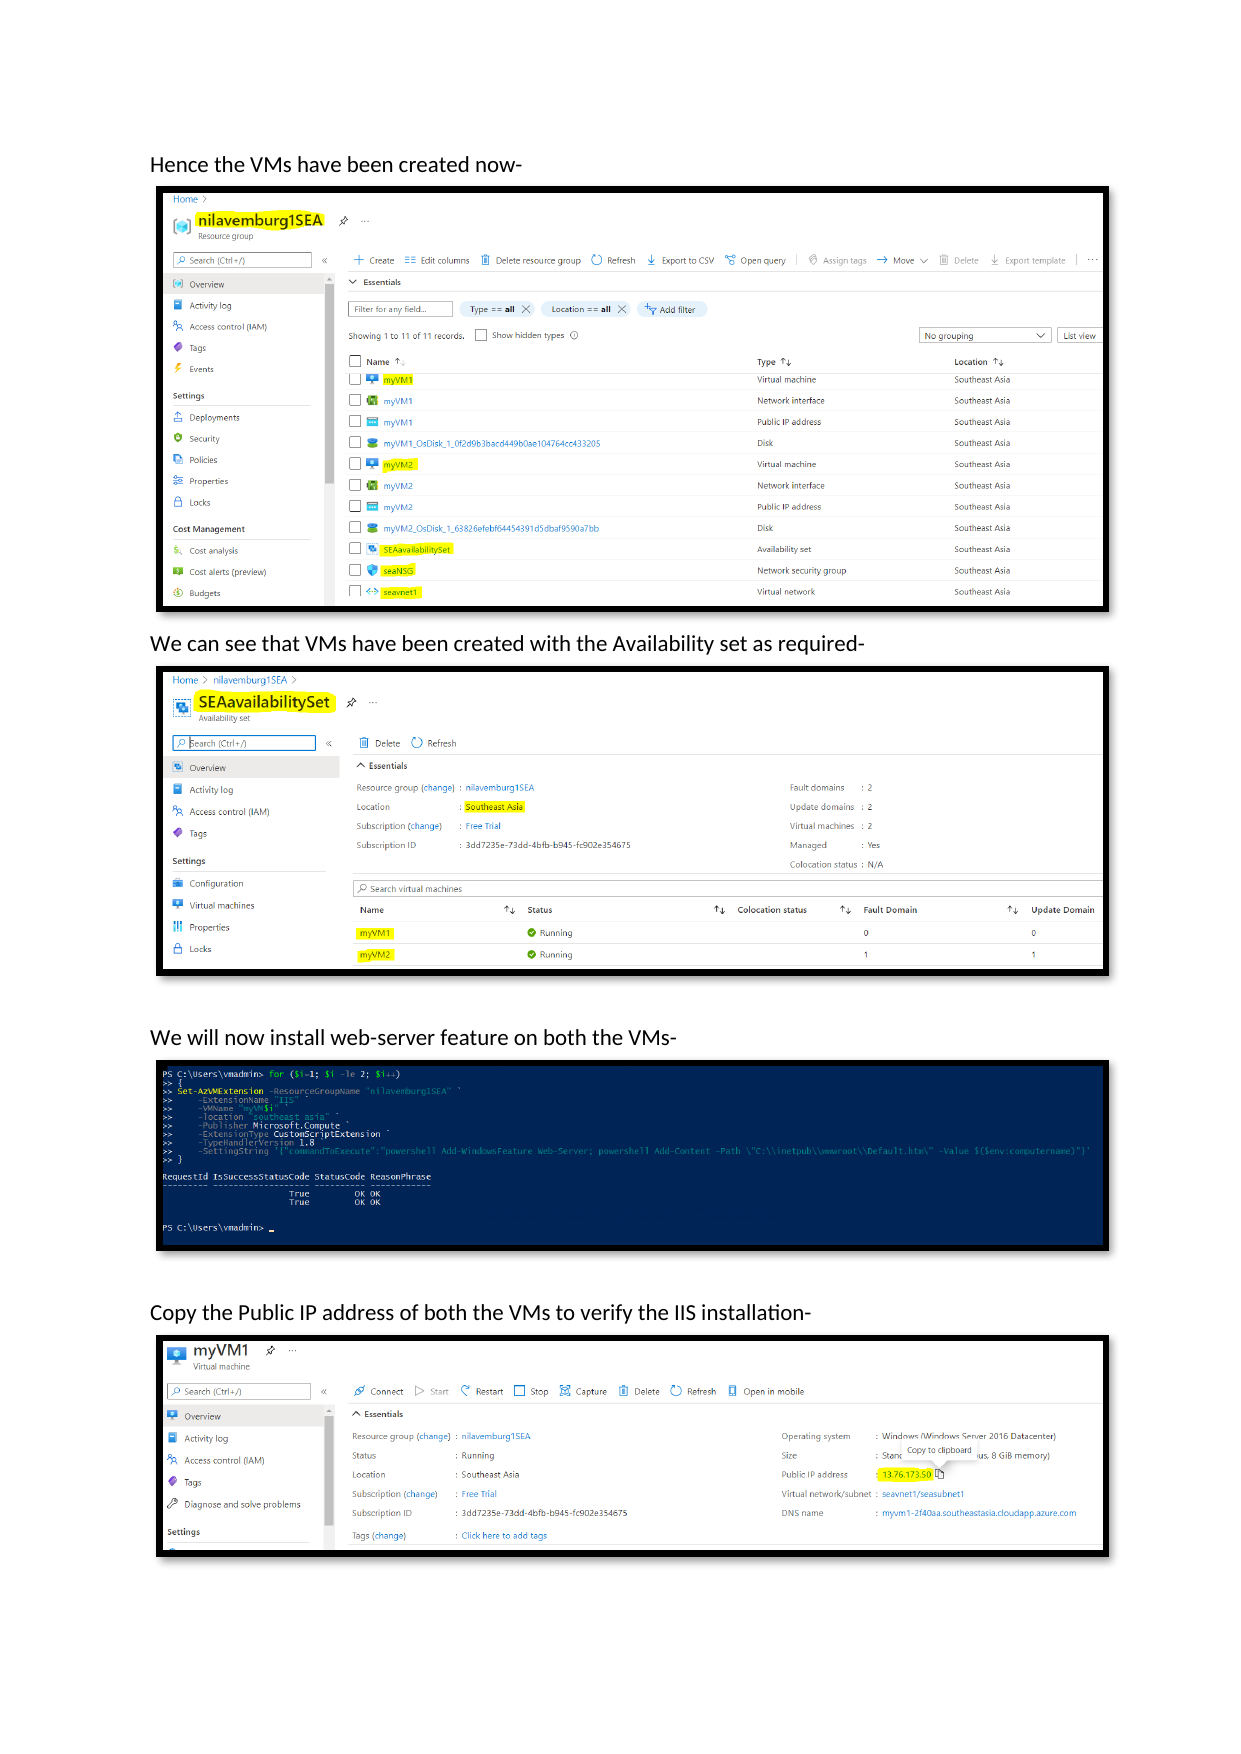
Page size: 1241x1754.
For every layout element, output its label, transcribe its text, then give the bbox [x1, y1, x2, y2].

text Hence the VMs have been created now- [150, 150, 1090, 178]
picture [163, 1341, 1103, 1550]
picture [163, 193, 1103, 606]
picture [163, 672, 1103, 969]
picture [163, 1066, 1103, 1245]
text Copy the Public IP address of both the VMs to verify the IIS installation- [150, 1298, 1090, 1327]
text We will now install web-server feature on both the VMs- [150, 1023, 1090, 1051]
text We can see that VMs have been created with the Availability set as required- [150, 629, 1090, 657]
